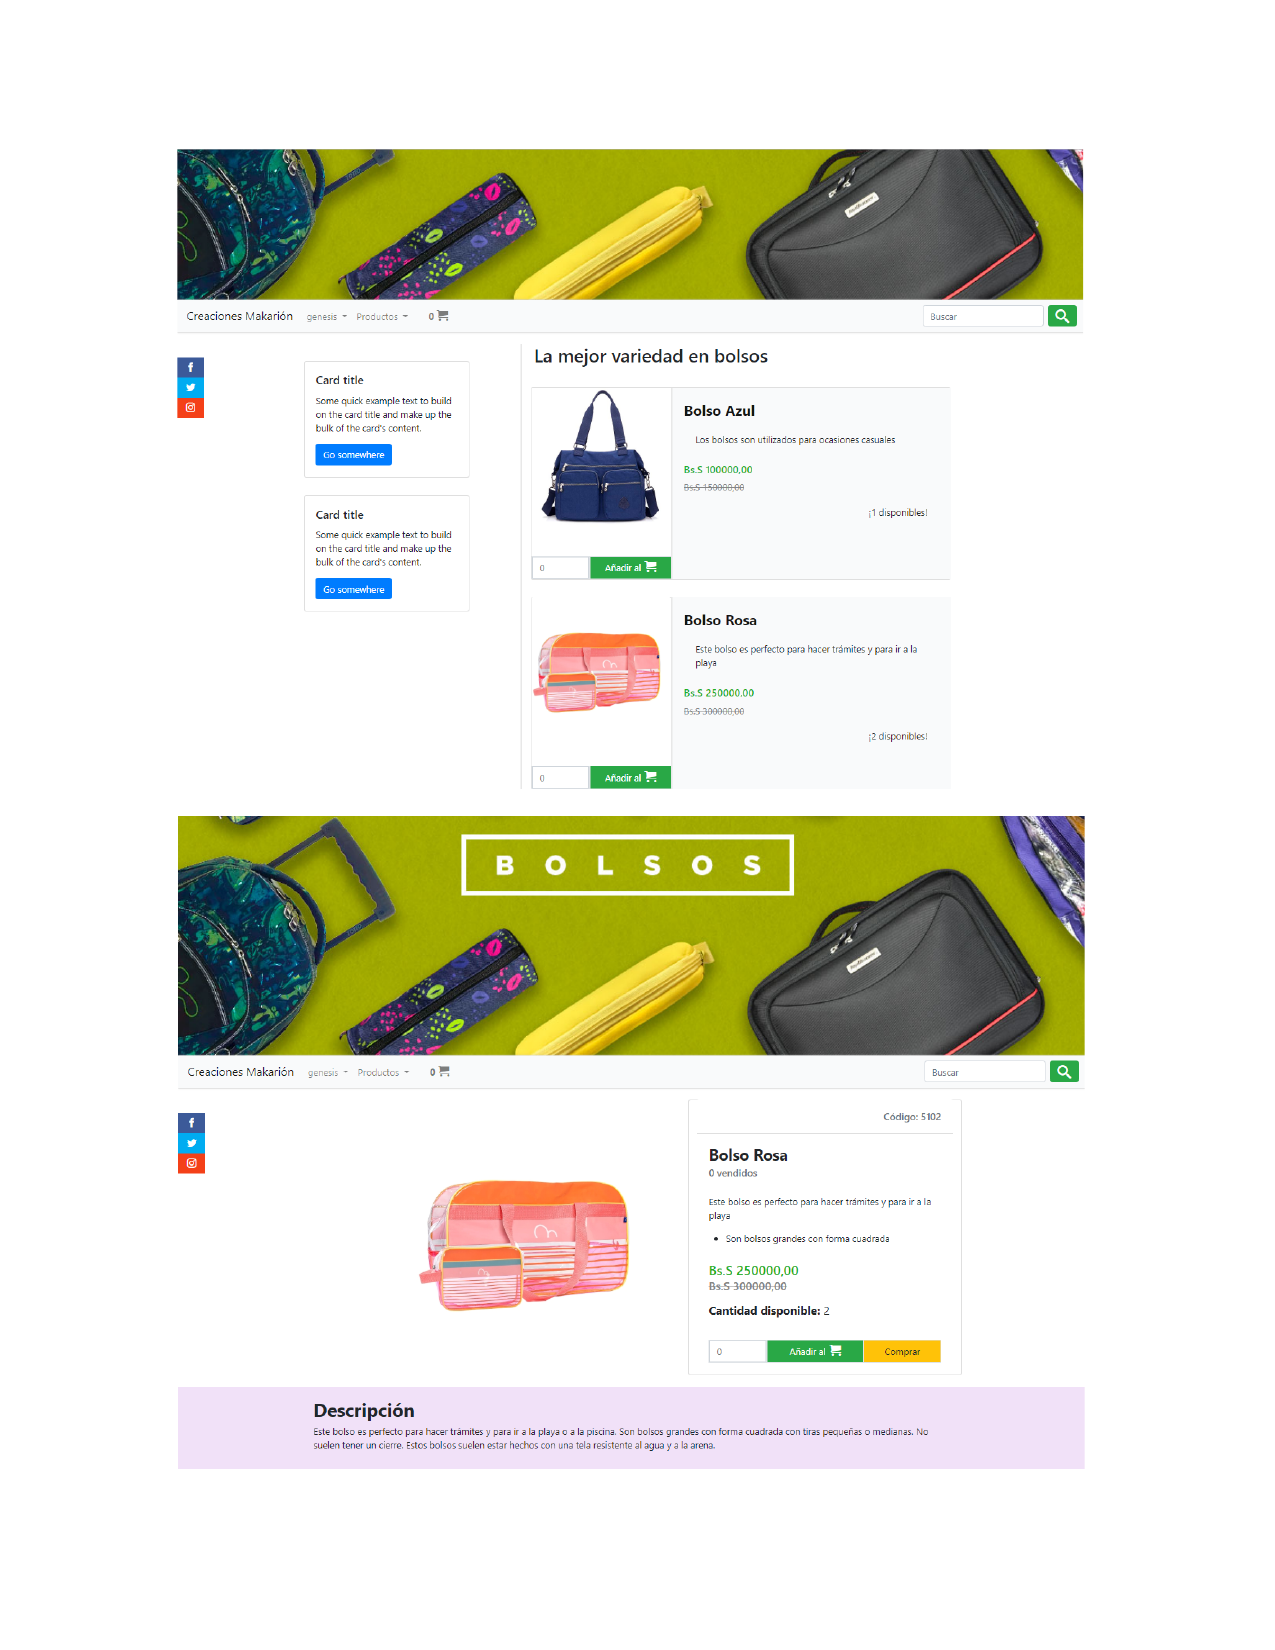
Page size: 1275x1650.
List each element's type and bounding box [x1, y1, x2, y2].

picture [177, 147, 1084, 798]
picture [178, 816, 1085, 1469]
